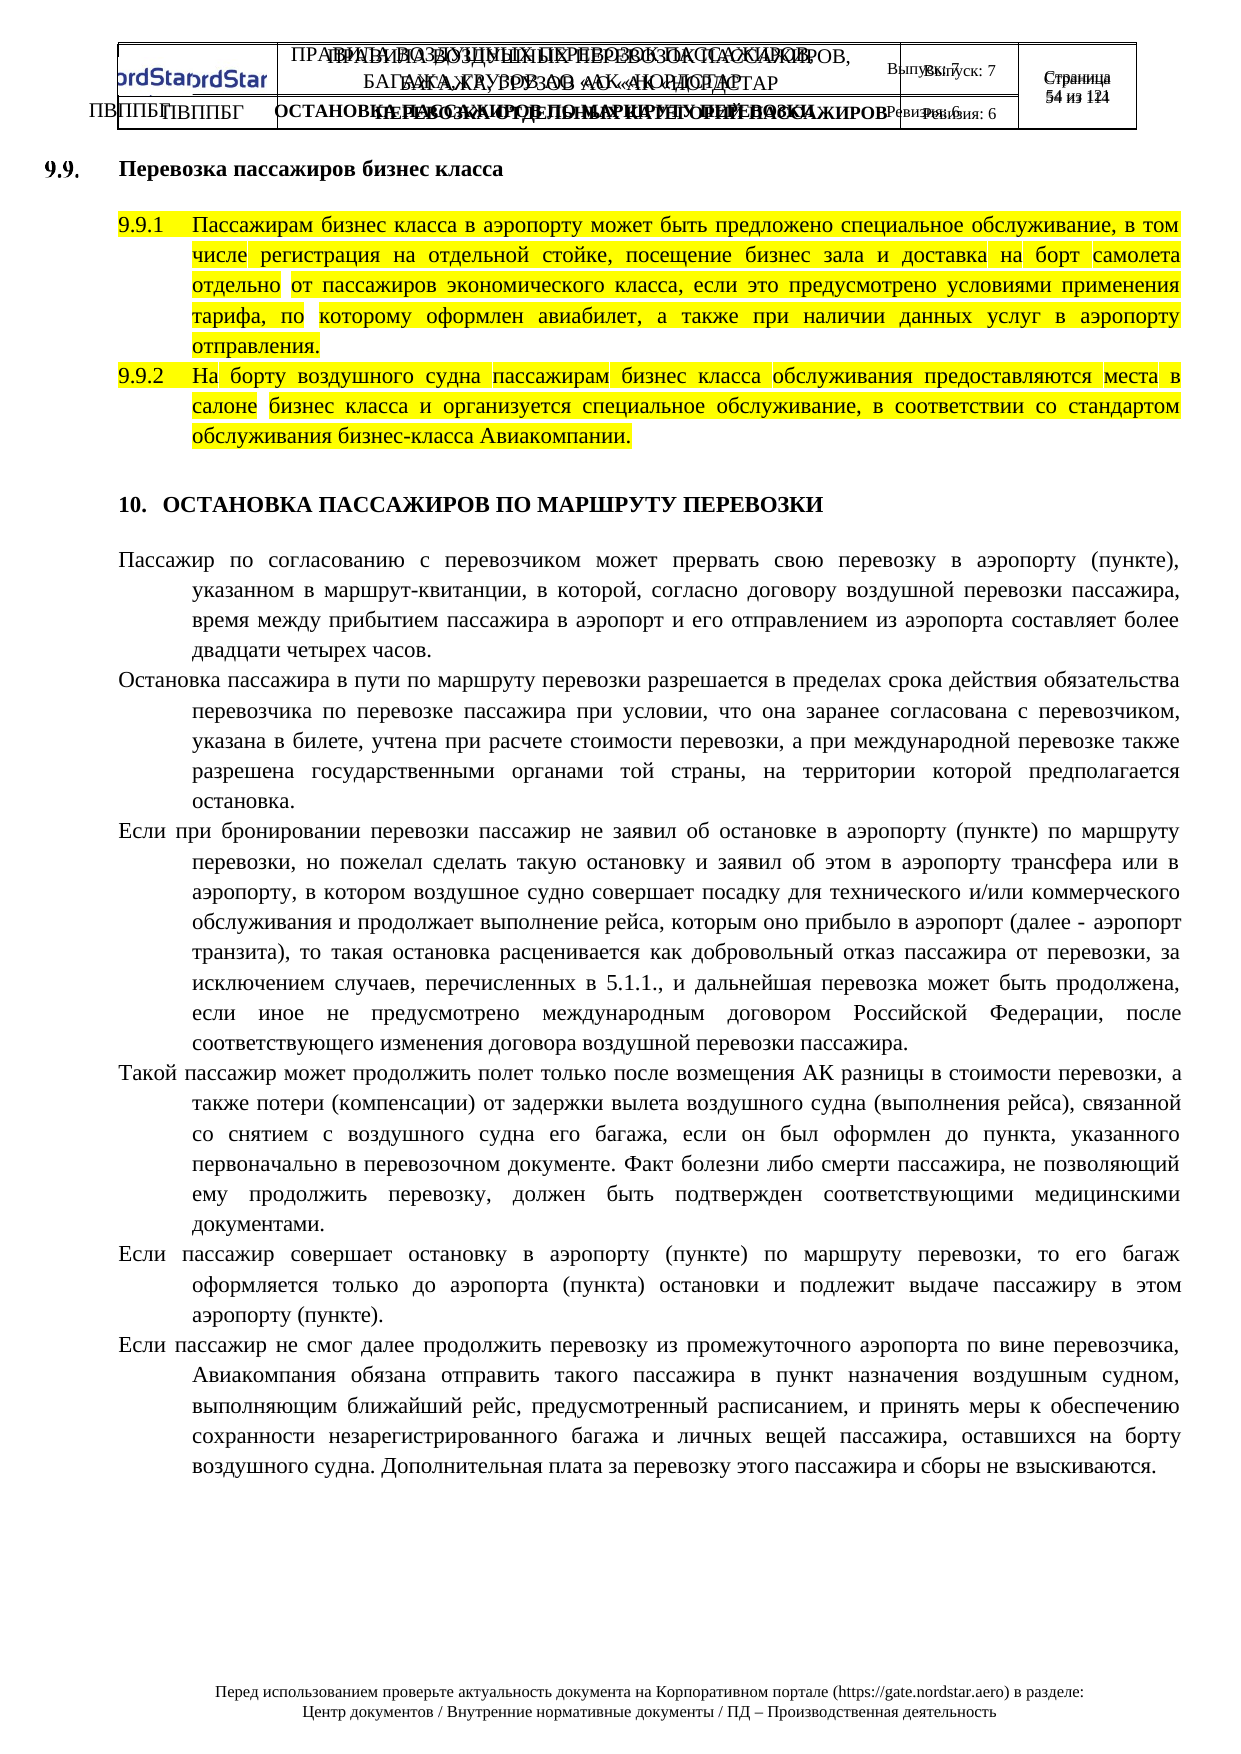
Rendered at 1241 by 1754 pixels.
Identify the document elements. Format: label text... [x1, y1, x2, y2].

subtitle Перевозка пассажиров бизнес класса [45, 155, 1196, 182]
list Пассажирам бизнес класса в аэропорту может быть предложено специальное обслуживание, в том числе регистрация на отдельной стойке, посещение бизнес зала и доставка на борт самолета отдельно от пассажиров экономического класса, если это предусмотрено условиями применения тарифа, по которому оформлен авиабилет, а также при наличии данных услуг в аэропорту отправления. [118, 237, 1181, 358]
text Такой пассажир может продолжить полет только после возмещения АК разницы в стоимости перевозки, а также потери (компенсации) от задержки вылета воздушного судна (выполнения рейса), связанной со снятием с воздушного судна его багажа, если он был оформлен до пункта, указанного первоначально в перевозочном документе. Факт болезни либо смерти пассажира, не позволяющий ему продолжить перевозку, должен быть подтвержден соответствующими медицинскими документами. [118, 1059, 1182, 1237]
list На борту воздушного судна пассажирам бизнес класса обслуживания предоставляются места в салоне бизнес класса и организуется специальное обслуживание, в соответствии со стандартом обслуживания бизнес-класса Авиакомпании. [118, 362, 1181, 449]
picture [45, 161, 79, 178]
table_header Страница 54 из 121 [1019, 43, 1136, 128]
table_cell ОСТАНОВКА ПАССАЖИРОВ ПО МАРШРУТУ ПЕРЕВОЗКИ [278, 95, 900, 128]
table_cell ПВППБГ [119, 95, 277, 128]
text Если пассажир не смог далее продолжить перевозку из промежуточного аэропорта по вине перевозчика, Авиакомпания обязана отправить такого пассажира в пункт назначения воздушным судном, выполняющим ближайший рейс, предусмотренный расписанием, и принять меры к обеспечению сохранности незарегистрированного багажа и личных вещей пассажира, оставшихся на борту воздушного судна. Дополнительная плата за перевозку этого пассажира и сборы не взыскиваются. [118, 1331, 1181, 1478]
table_header [119, 43, 277, 94]
text Если пассажир совершает остановку в аэропорту (пункте) по маршруту перевозки, то его багаж оформляется только до аэропорта (пункта) остановки и подлежит выдаче пассажиру в этом аэропорту (пункте). [118, 1241, 1182, 1327]
table_cell Ревизия: 6 [901, 95, 1018, 128]
subtitle ОСТАНОВКА ПАССАЖИРОВ ПО МАРШРУТУ ПЕРЕВОЗКИ [118, 491, 1196, 517]
picture [118, 57, 193, 95]
table_header ПРАВИЛА ВОЗДУШНЫХ ПЕРЕВОЗОК ПАССАЖИРОВ, БАГАЖА, ГРУЗОВ АО «АК «НОРДСТАР [278, 43, 900, 94]
text Остановка пассажира в пути по маршруту перевозки разрешается в пределах срока действия обязательства перевозчика по перевозке пассажира при условии, что она заранее согласована с перевозчиком, указана в билете, учтена при расчете стоимости перевозки, а при международной перевозке также разрешена государственными органами той страны, на территории которой предполагается остановка. [118, 666, 1182, 814]
text Если при бронировании перевозки пассажир не заявил об остановке в аэропорту (пункте) по маршруту перевозки, но пожелал сделать такую остановку и заявил об этом в аэропорту трансфера или в аэропорту, в котором воздушное судно совершает посадку для технического и/или коммерческого обслуживания и продолжает выполнение рейса, которым оно прибыло в аэропорт (далее - аэропорт транзита), то такая остановка расценивается как добровольный отказ пассажира от перевозки, за исключением случаев, перечисленных в 5.1.1., и дальнейшая перевозка может быть продолжена, если иное не предусмотрено международным договором Российской Федерации, после соответствующего изменения договора воздушной перевозки пассажира. [118, 817, 1181, 1055]
text Пассажир по согласованию с перевозчиком может прервать свою перевозку в аэропорту (пункте), указанном в маршрут-квитанции, в которой, согласно договору воздушной перевозки пассажира, время между прибытием пассажира в аэропорт и его отправлением из аэропорта составляет более двадцати четырех часов. [118, 546, 1181, 663]
table_header Выпуск: 7 [901, 43, 1018, 94]
